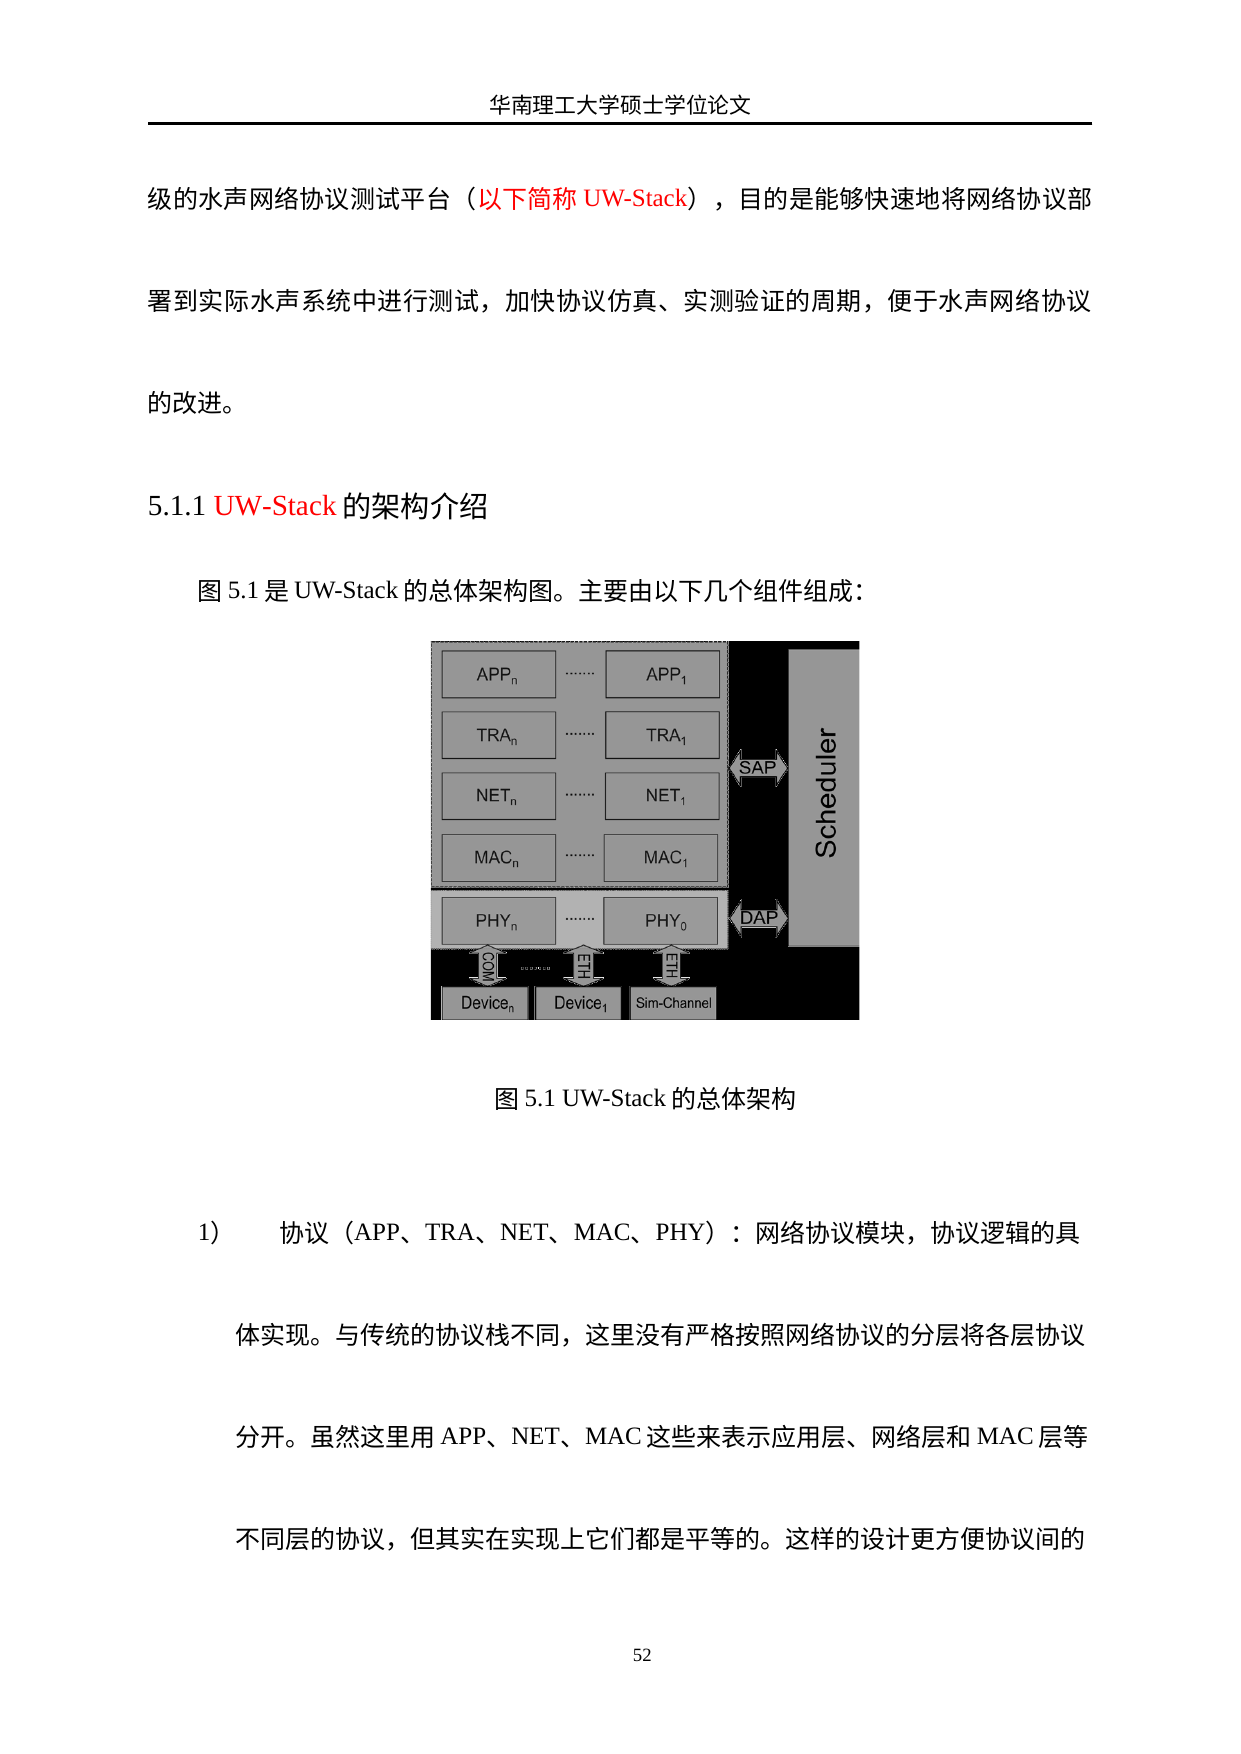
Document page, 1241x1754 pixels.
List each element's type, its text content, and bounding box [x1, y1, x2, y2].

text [148, 164, 1092, 436]
text 图5.1 UW-Stack的总体架构 [148, 1063, 1092, 1131]
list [198, 1198, 1092, 1571]
subtitle 5.1.1 UW-Stack的架构介绍 [148, 471, 1067, 538]
text 图5.1是UW-Stack的总体架构图。主要由以下几个组件组成： [148, 556, 1092, 623]
